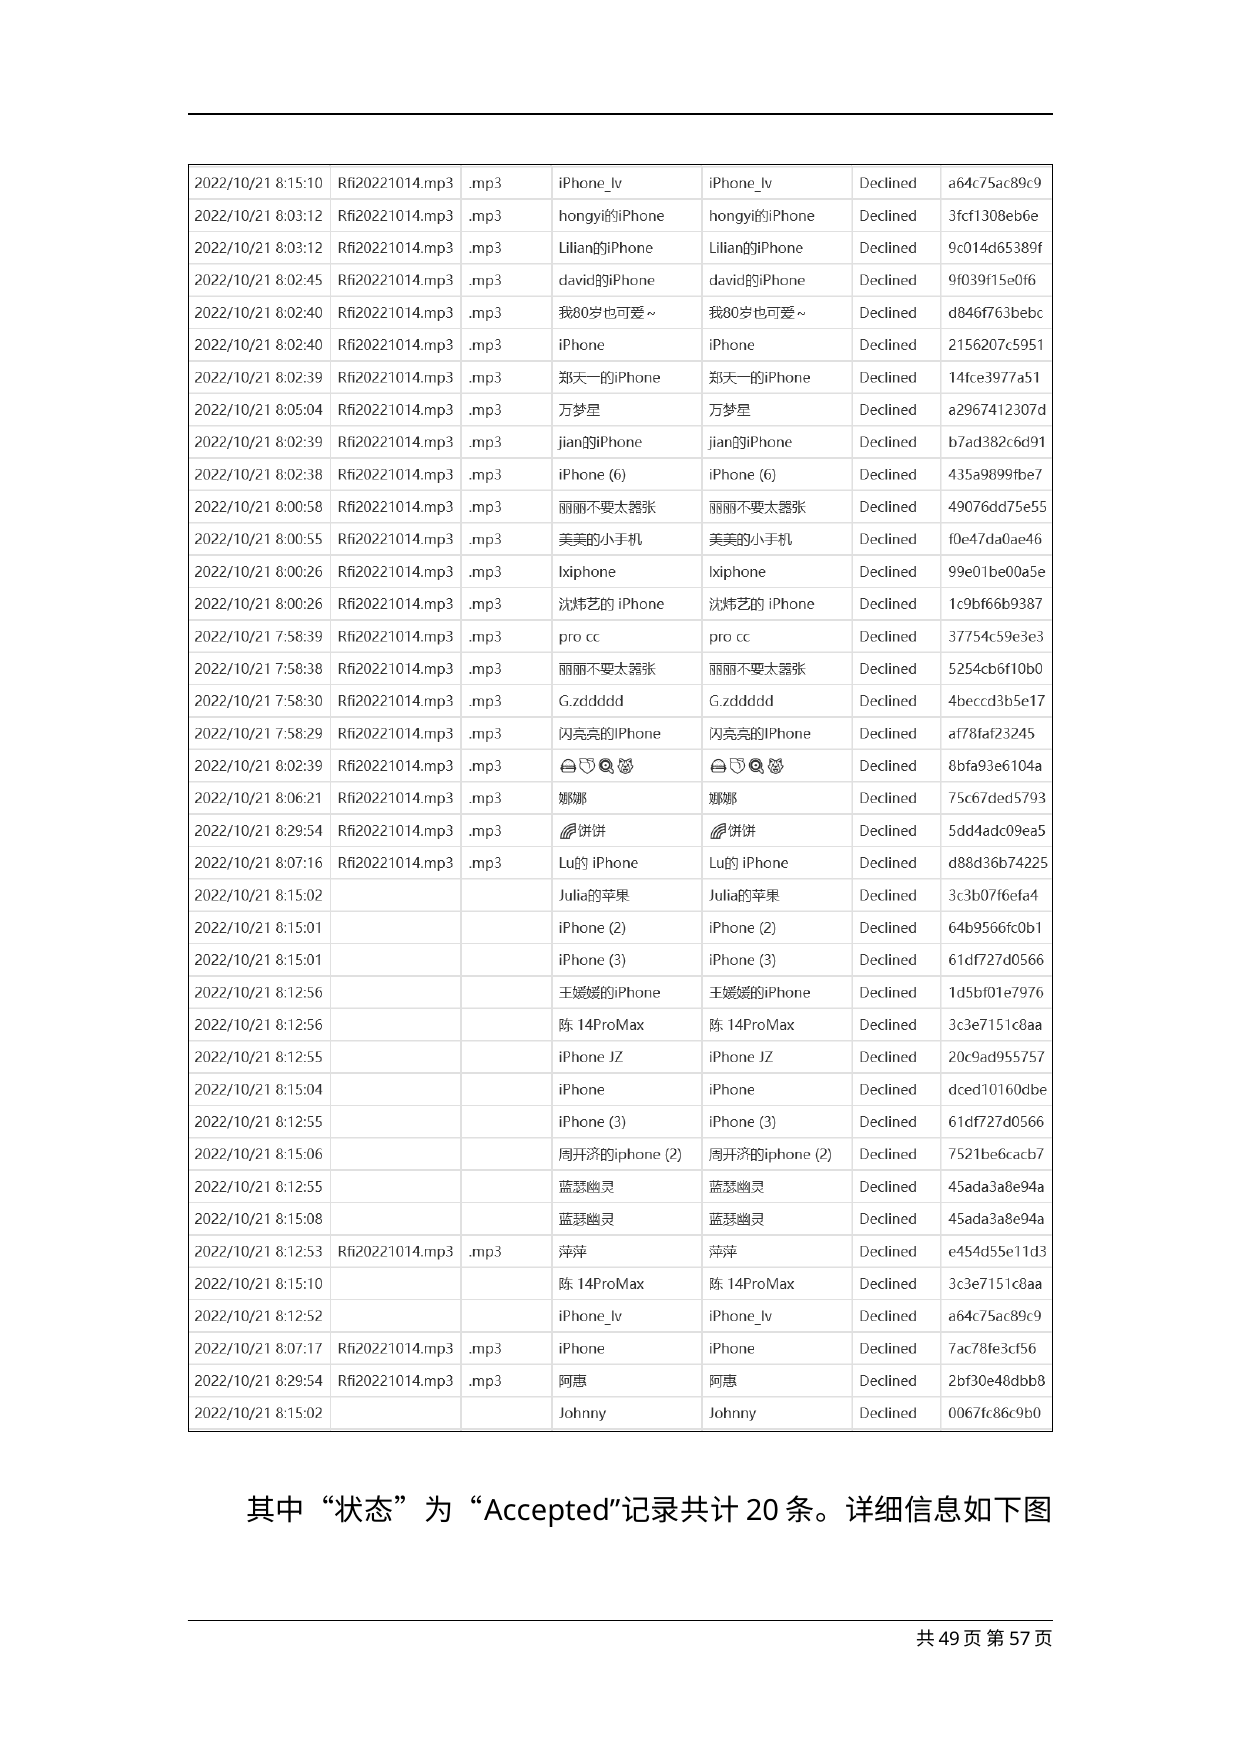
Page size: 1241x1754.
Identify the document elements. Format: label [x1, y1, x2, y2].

text [187, 1474, 1053, 1542]
picture [189, 165, 1052, 1431]
